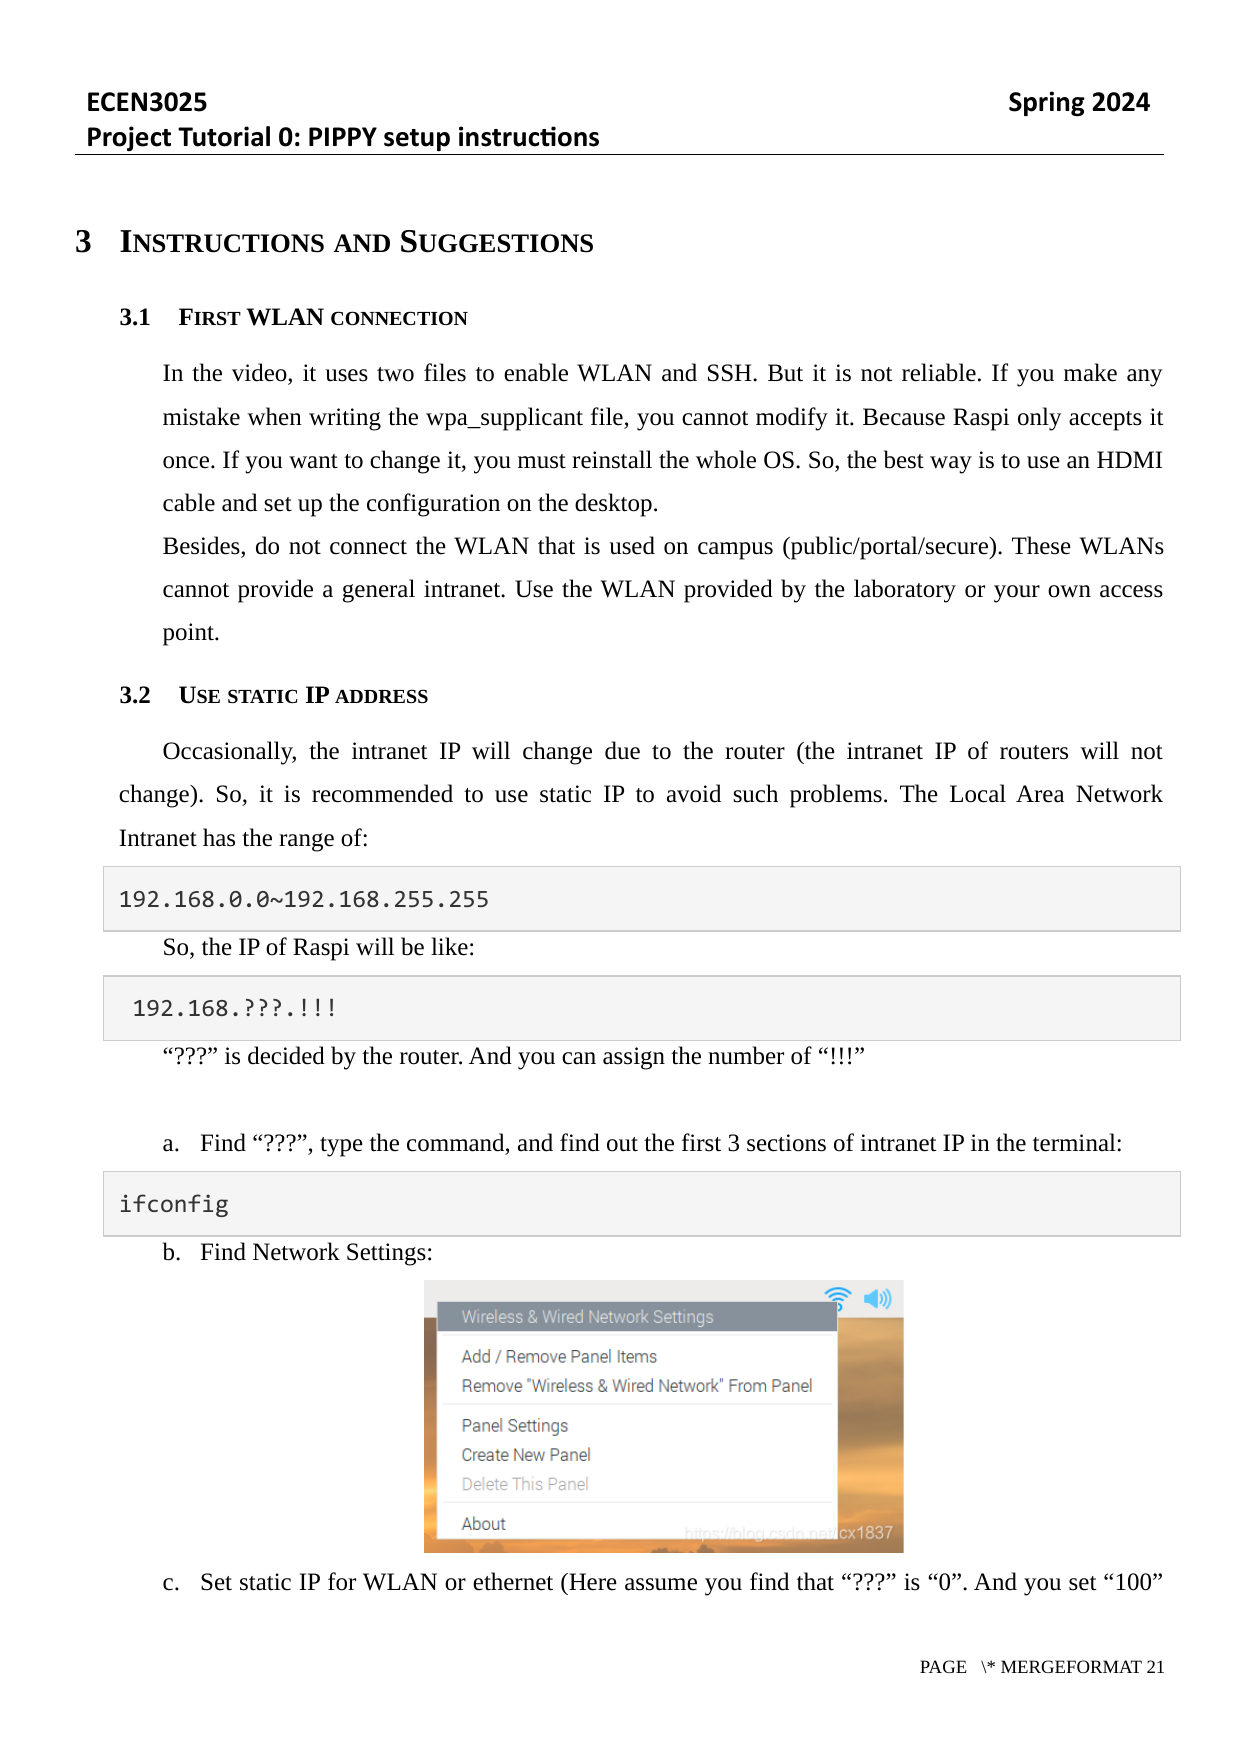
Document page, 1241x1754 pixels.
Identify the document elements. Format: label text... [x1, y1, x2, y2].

text “???” is decided by the router. And you can assign the number of “!!!” [119, 1041, 1165, 1070]
text So, the IP of Raspi will be like: [119, 932, 1165, 961]
text 192.168.0.0~192.168.255.255 [104, 867, 1180, 930]
list Besides, do not connect the WLAN that is used on campus (public/portal/secure). These WLANs cannot provide a general intranet. Use the WLAN provided by the laboratory or your own access point. [162, 531, 1165, 646]
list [162, 1567, 1165, 1596]
text Occasionally, the intranet IP will change due to the router (the intranet IP of routers will not change). So, it is recommended to use static IP to avoid such problems. The Local Area Network Intranet has the range of: [119, 736, 1165, 851]
subtitle Use static IP address [119, 677, 1165, 711]
text 192.168.???.!!! [104, 977, 1180, 1040]
text ifconfig [104, 1172, 1180, 1235]
list Find “???”, type the command, and find out the first 3 sections of intranet IP in the terminal: [162, 1128, 1165, 1156]
subtitle Instructions and Suggestions [75, 207, 1165, 274]
list In the video, it uses two files to enable WLAN and SSH. But it is not reliable. If you make any mistake when writing the wpa_supplicant file, you cannot modify it. Because Raspi only accepts it once. If you want to change it, you must reinstall the whole OS. So, the best way is to use an HDMI cable and set up the configuration on the desktop. [162, 358, 1165, 517]
picture [424, 1280, 904, 1553]
subtitle First WLAN connection [119, 299, 1165, 333]
list Find Network Settings: [162, 1237, 1165, 1266]
